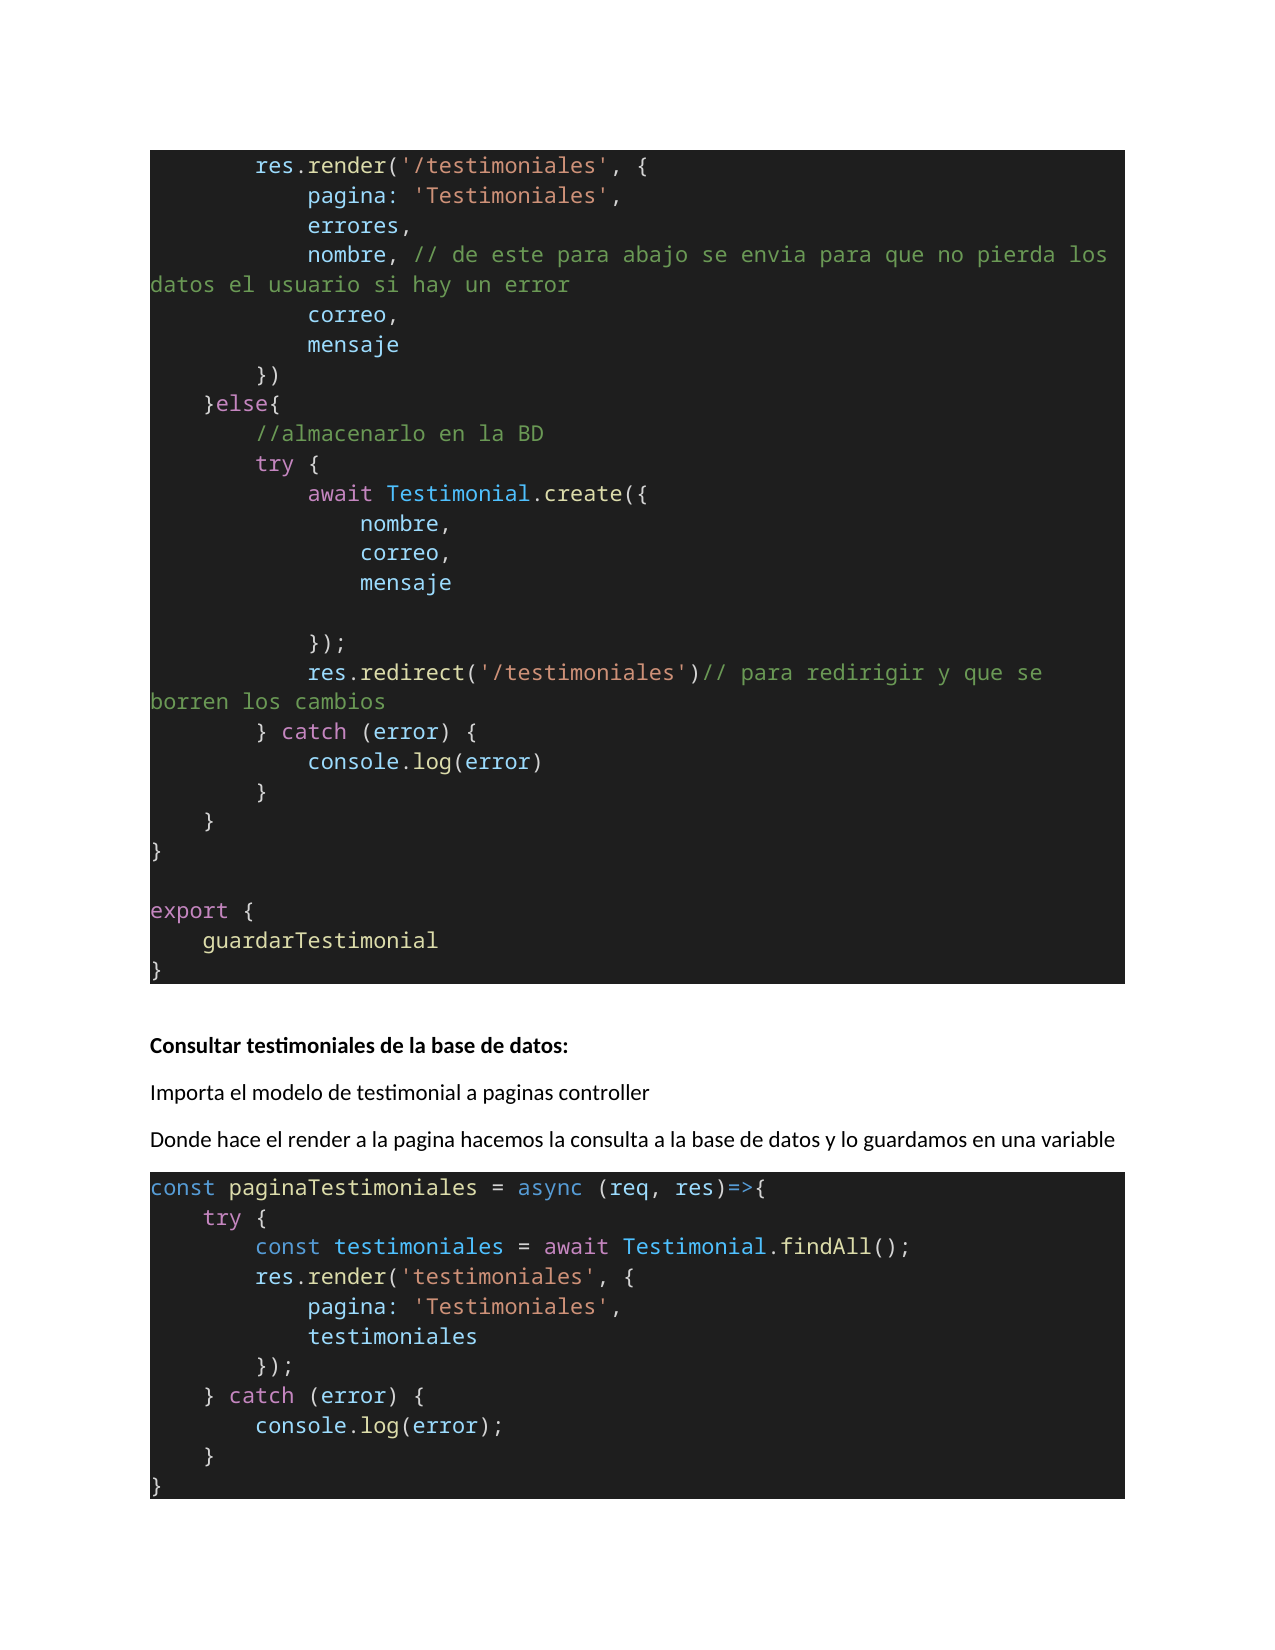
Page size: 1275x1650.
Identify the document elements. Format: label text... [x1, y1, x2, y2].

text } [150, 776, 1125, 805]
text } [150, 805, 1125, 835]
text } [150, 1440, 1125, 1469]
text mensaje [150, 329, 1125, 358]
text mensaje [150, 567, 1125, 597]
text correo, [150, 537, 1125, 567]
text res.render('testimoniales', { [150, 1261, 1125, 1291]
text Importa el modelo de testimonial a paginas controller [150, 1078, 1125, 1106]
text guardarTestimonial [150, 924, 1125, 954]
text nombre, // de este para abajo se envia para que no pierda los datos el usuario si hay un error [150, 239, 1125, 299]
text console.log(error) [150, 746, 1125, 776]
text pagina: 'Testimoniales', [150, 1291, 1125, 1321]
text Consultar testimoniales de la base de datos: [150, 1031, 1125, 1059]
text const testimoniales = await Testimonial.findAll(); [150, 1231, 1125, 1261]
text res.redirect('/testimoniales')// para redirigir y que se borren los cambios [150, 656, 1125, 716]
text try { [150, 1201, 1125, 1231]
text } [150, 835, 1125, 865]
text }) [150, 358, 1125, 388]
text }else{ [150, 388, 1125, 418]
text errores, [150, 209, 1125, 239]
text }); [150, 627, 1125, 656]
text const paginaTestimoniales = async (req, res)=>{ [150, 1172, 1125, 1201]
text res.render('/testimoniales', { [150, 150, 1125, 180]
text }); [150, 1350, 1125, 1380]
text } [150, 954, 1125, 984]
text correo, [150, 299, 1125, 329]
text export { [150, 895, 1125, 924]
text } [150, 1469, 1125, 1499]
text Donde hace el render a la pagina hacemos la consulta a la base de datos y lo guardamos en una variable [150, 1125, 1125, 1153]
text nombre, [150, 507, 1125, 537]
text try { [150, 448, 1125, 478]
text testimoniales [150, 1321, 1125, 1350]
text await Testimonial.create({ [150, 478, 1125, 507]
text } catch (error) { [150, 1380, 1125, 1410]
text console.log(error); [150, 1410, 1125, 1440]
text pagina: 'Testimoniales', [150, 180, 1125, 209]
text //almacenarlo en la BD [150, 418, 1125, 448]
text } catch (error) { [150, 716, 1125, 746]
